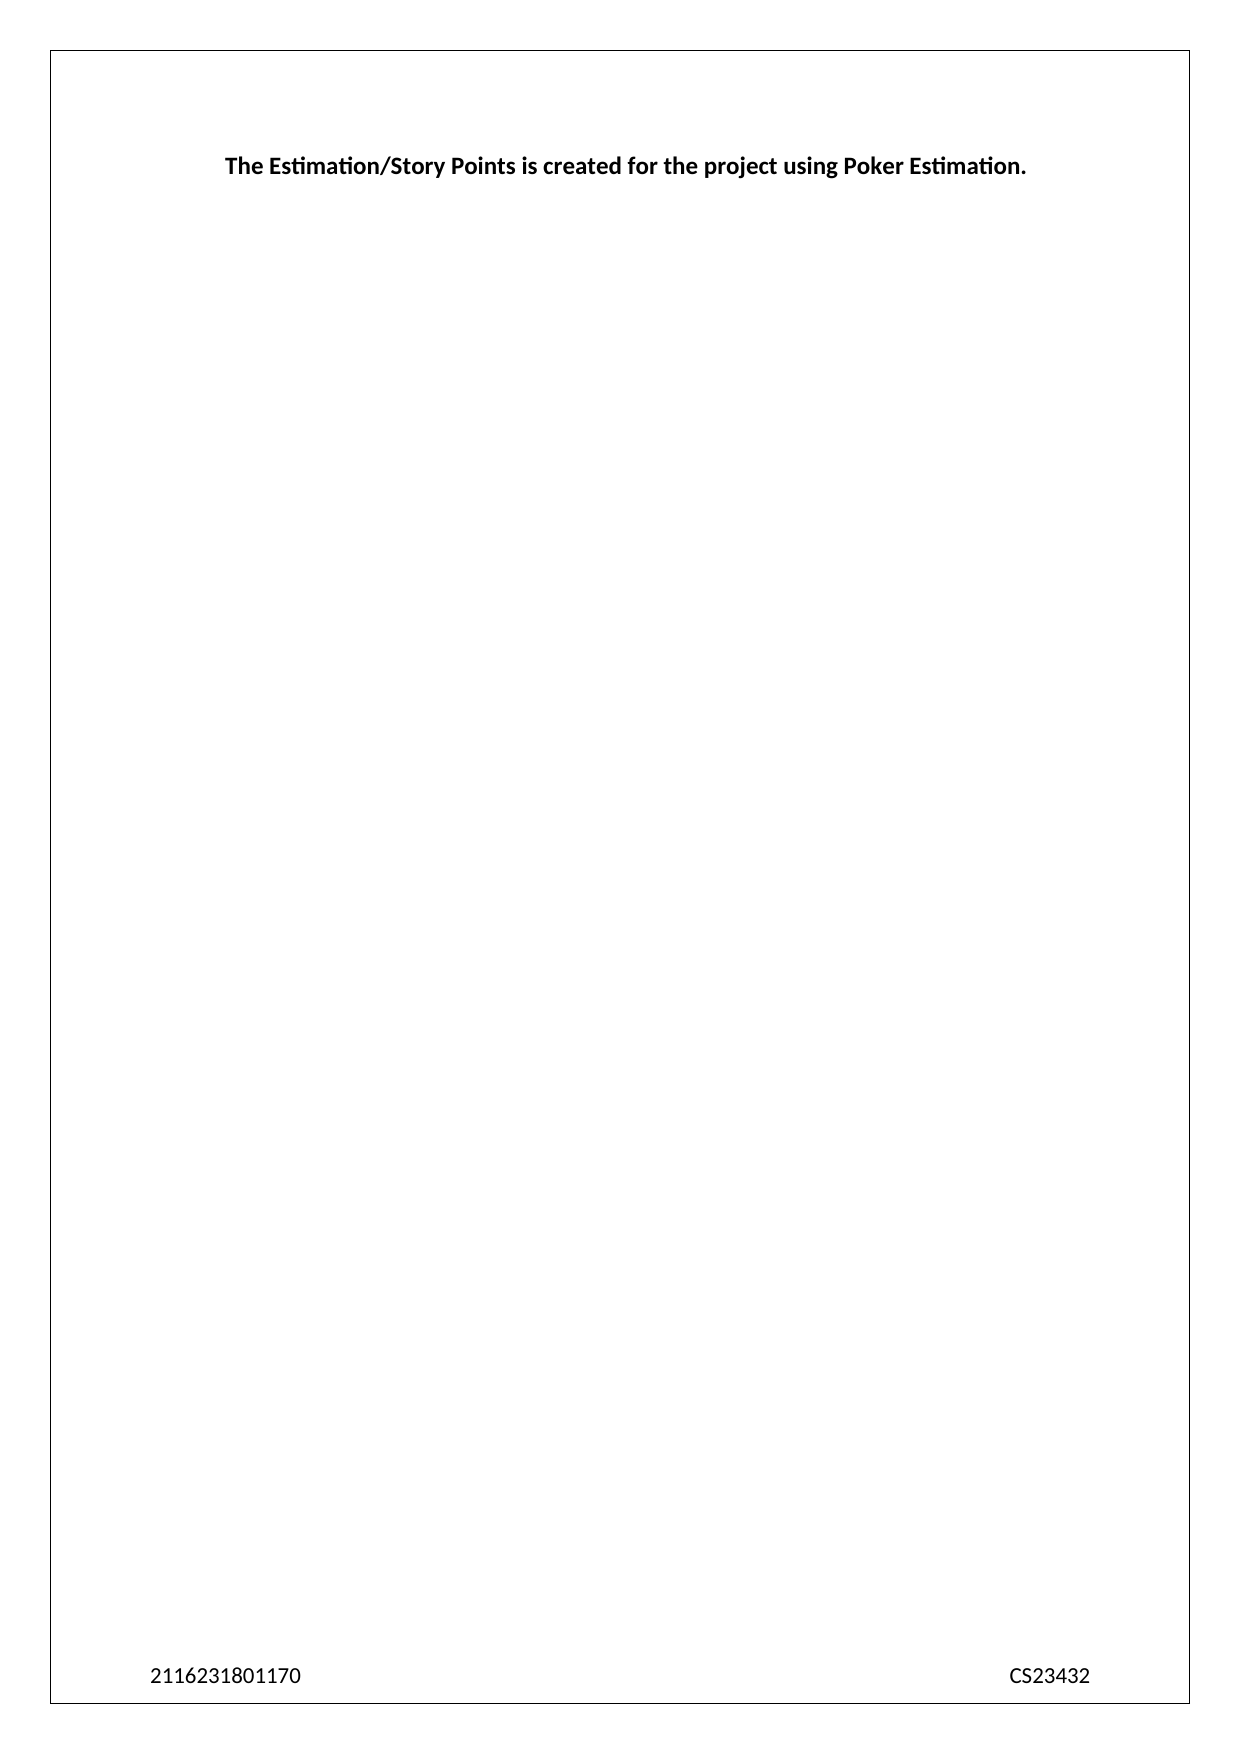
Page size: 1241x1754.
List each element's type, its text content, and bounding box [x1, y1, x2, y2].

text The Estimation/Story Points is created for the project using Poker Estimation. [150, 150, 1090, 181]
